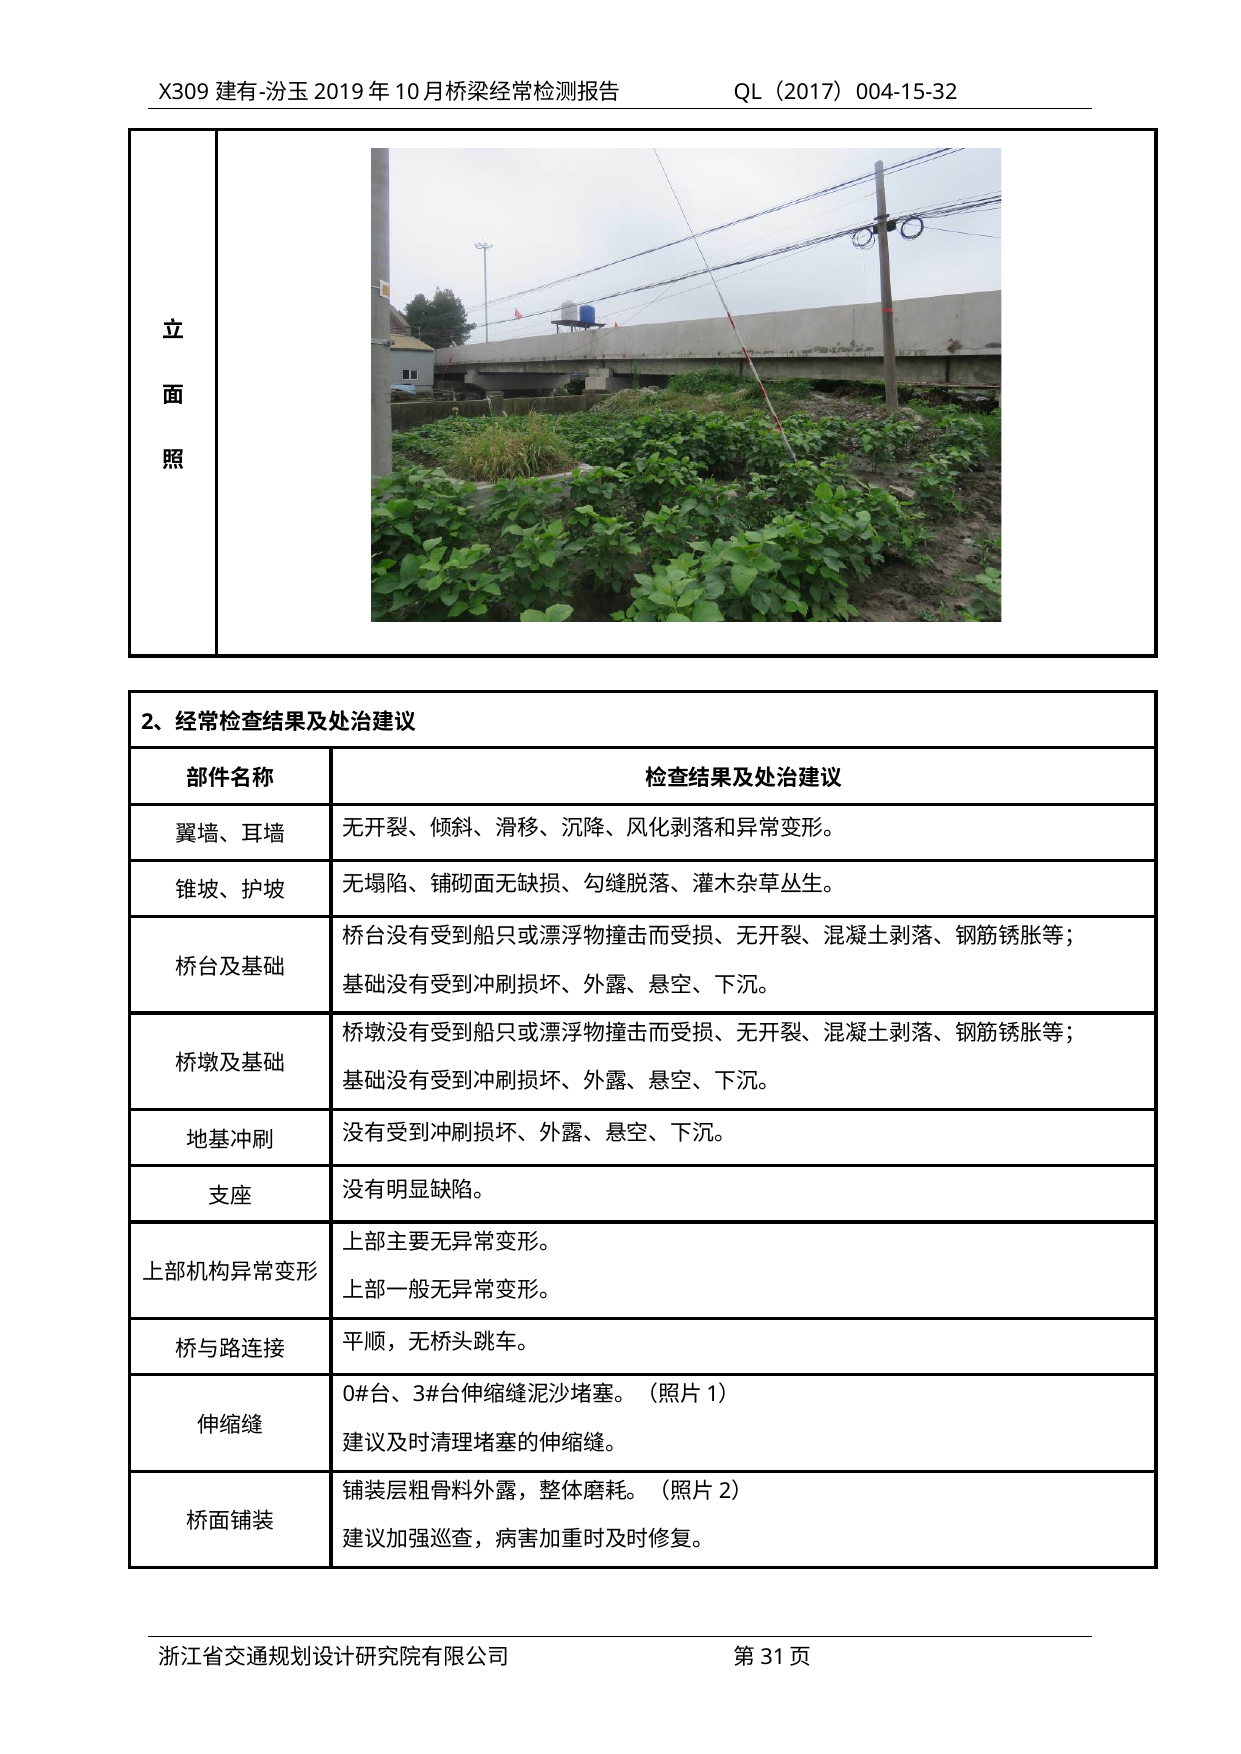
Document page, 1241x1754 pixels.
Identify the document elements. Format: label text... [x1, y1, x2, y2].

table_cell 支座 [131, 1167, 329, 1220]
table_cell 桥台没有受到船只或漂浮物撞击而受损、无开裂、混凝土剥落、钢筋锈胀等； 基础没有受到冲刷损坏、外露、悬空、下沉。 [333, 918, 1154, 1011]
table_cell [218, 131, 1154, 654]
table_cell 无塌陷、铺砌面无缺损、勾缝脱落、灌木杂草丛生。 [333, 862, 1154, 915]
table_cell 桥墩没有受到船只或漂浮物撞击而受损、无开裂、混凝土剥落、钢筋锈胀等； 基础没有受到冲刷损坏、外露、悬空、下沉。 [333, 1015, 1154, 1108]
table_cell 翼墙、耳墙 [131, 806, 329, 859]
table_cell 上部主要无异常变形。 上部一般无异常变形。 [333, 1224, 1154, 1317]
table_cell 铺装层粗骨料外露，整体磨耗。（照片2） 建议加强巡查，病害加重时及时修复。 [333, 1473, 1154, 1566]
table_cell 桥台及基础 [131, 918, 329, 1011]
table_cell 上部机构异常变形 [131, 1224, 329, 1317]
table_cell 桥与路连接 [131, 1320, 329, 1373]
table_cell 立 面 照 [131, 131, 215, 654]
table_cell 没有受到冲刷损坏、外露、悬空、下沉。 [333, 1111, 1154, 1164]
table_cell 桥墩及基础 [131, 1015, 329, 1108]
table_cell 检查结果及处治建议 [333, 749, 1154, 802]
table_cell 无开裂、倾斜、滑移、沉降、风化剥落和异常变形。 [333, 806, 1154, 859]
table_cell 伸缩缝 [131, 1376, 329, 1469]
table_cell 锥坡、护坡 [131, 862, 329, 915]
table_cell 桥面铺装 [131, 1473, 329, 1566]
table_cell 平顺，无桥头跳车。 [333, 1320, 1154, 1373]
table_header 2、经常检查结果及处治建议 [131, 693, 1154, 746]
table_cell 0#台、3#台伸缩缝泥沙堵塞。（照片1） 建议及时清理堵塞的伸缩缝。 [333, 1376, 1154, 1469]
table_cell 没有明显缺陷。 [333, 1167, 1154, 1220]
table_cell 部件名称 [131, 749, 329, 802]
picture [371, 148, 1002, 622]
table_cell 地基冲刷 [131, 1111, 329, 1164]
